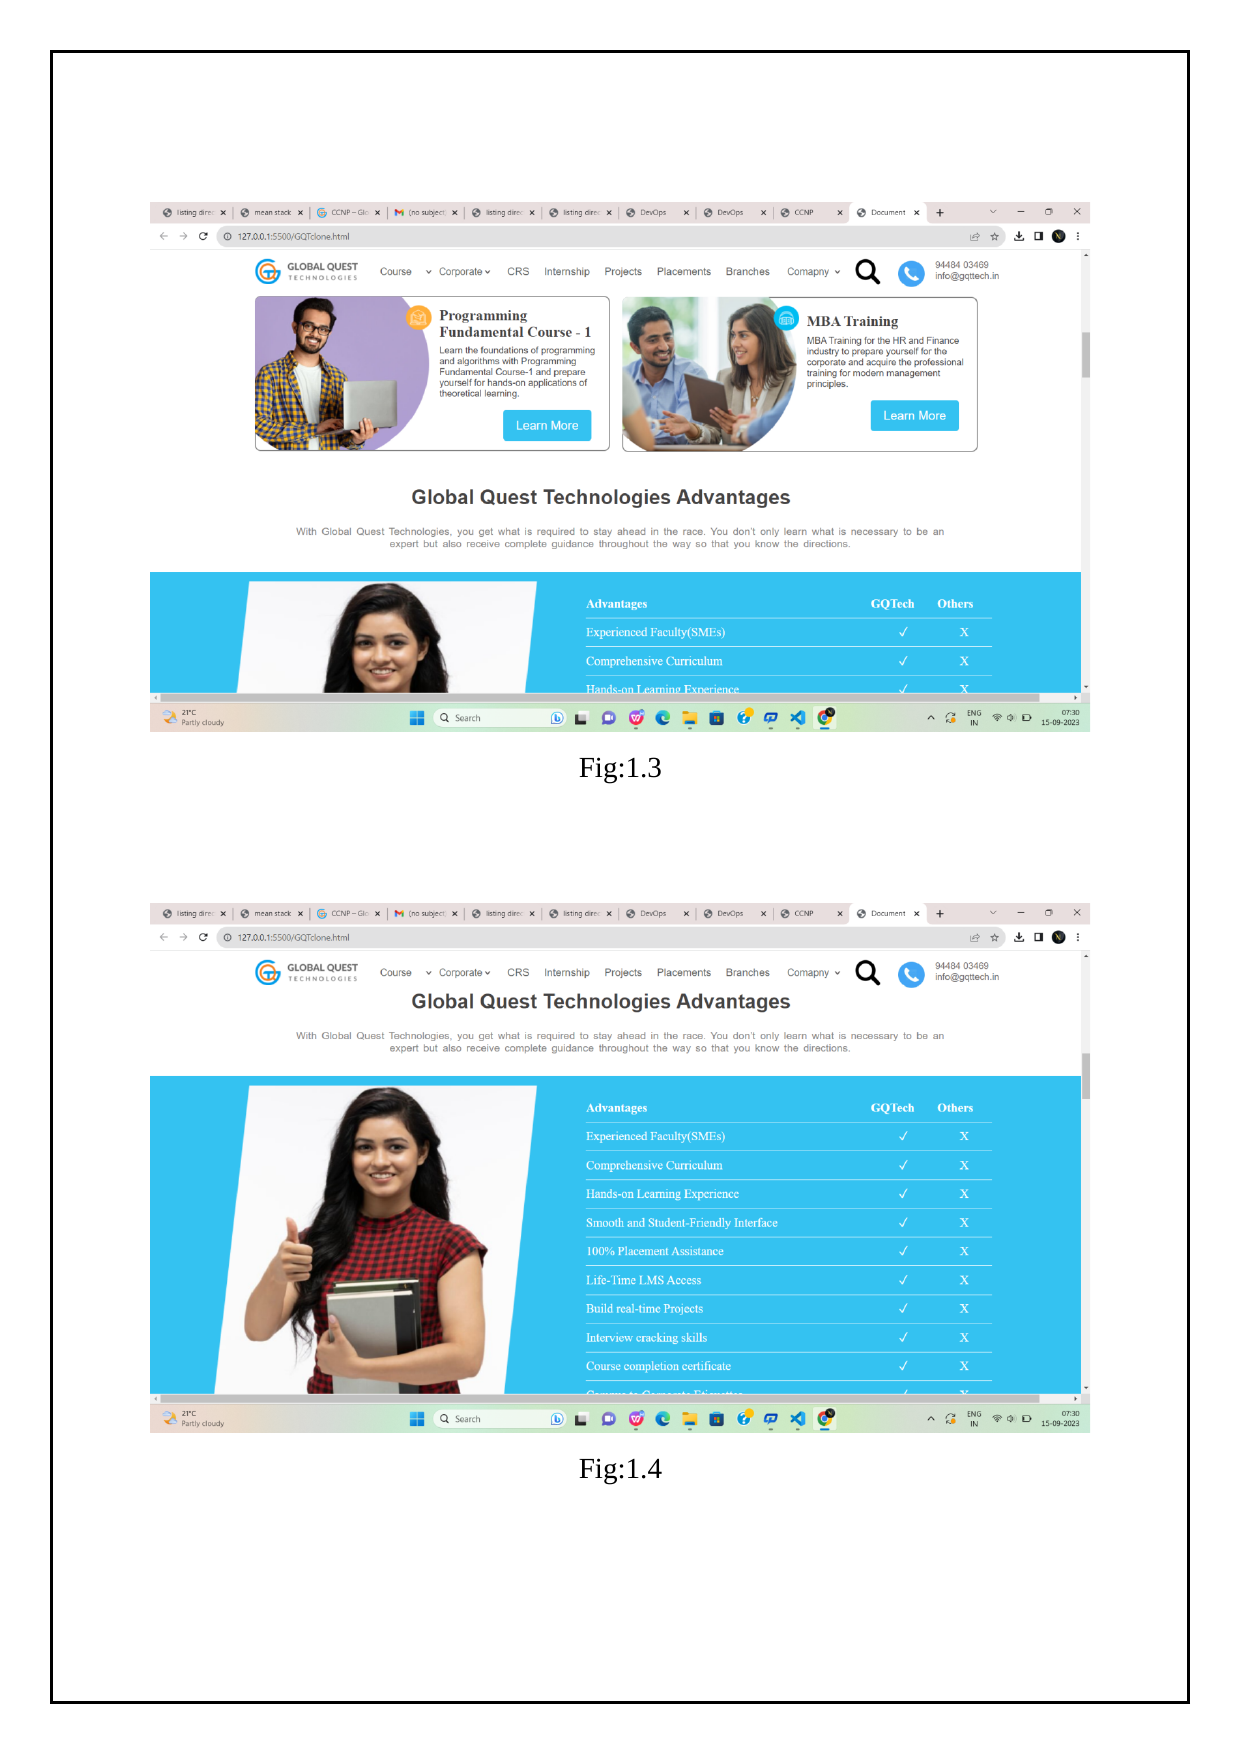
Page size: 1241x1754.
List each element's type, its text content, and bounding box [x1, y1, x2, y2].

picture [150, 202, 1091, 732]
text Fig:1.3 [150, 751, 1090, 784]
text Fig:1.4 [150, 1451, 1090, 1485]
picture [150, 903, 1091, 1433]
